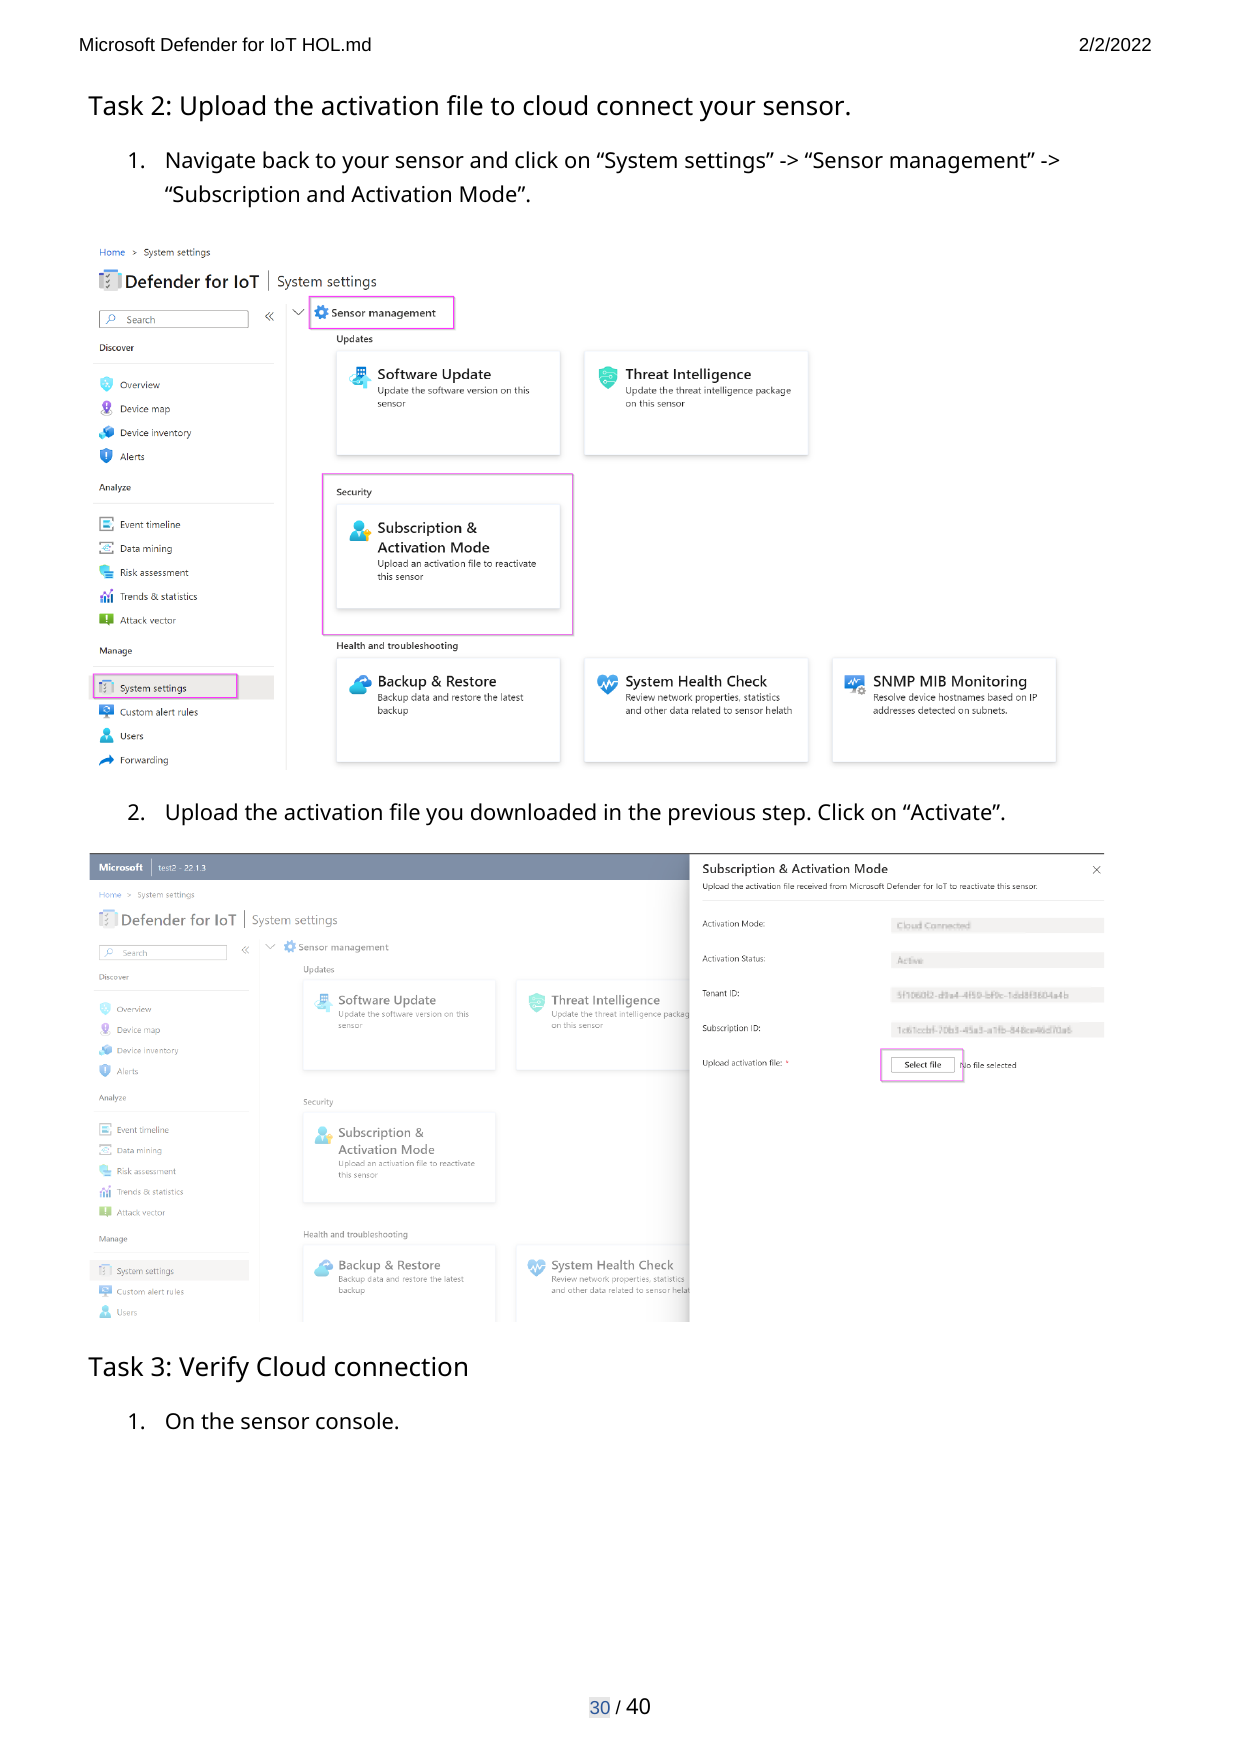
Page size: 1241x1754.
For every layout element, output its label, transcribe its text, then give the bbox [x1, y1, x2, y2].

list Navigate back to your sensor and click on “System settings” -> “Sensor management” -> “Subscription and Activation Mode”. [127, 145, 1152, 208]
subtitle Task 3: Verify Cloud connection [88, 1348, 1152, 1384]
list Upload the activation file you downloaded in the previous step. Click on “Activate”. [127, 797, 1152, 827]
list On the sensor console. [127, 1406, 1152, 1436]
subtitle Task 2: Upload the activation file to cloud connect your sensor. [88, 87, 1152, 123]
picture [88, 235, 1083, 770]
picture [89, 853, 1105, 1322]
